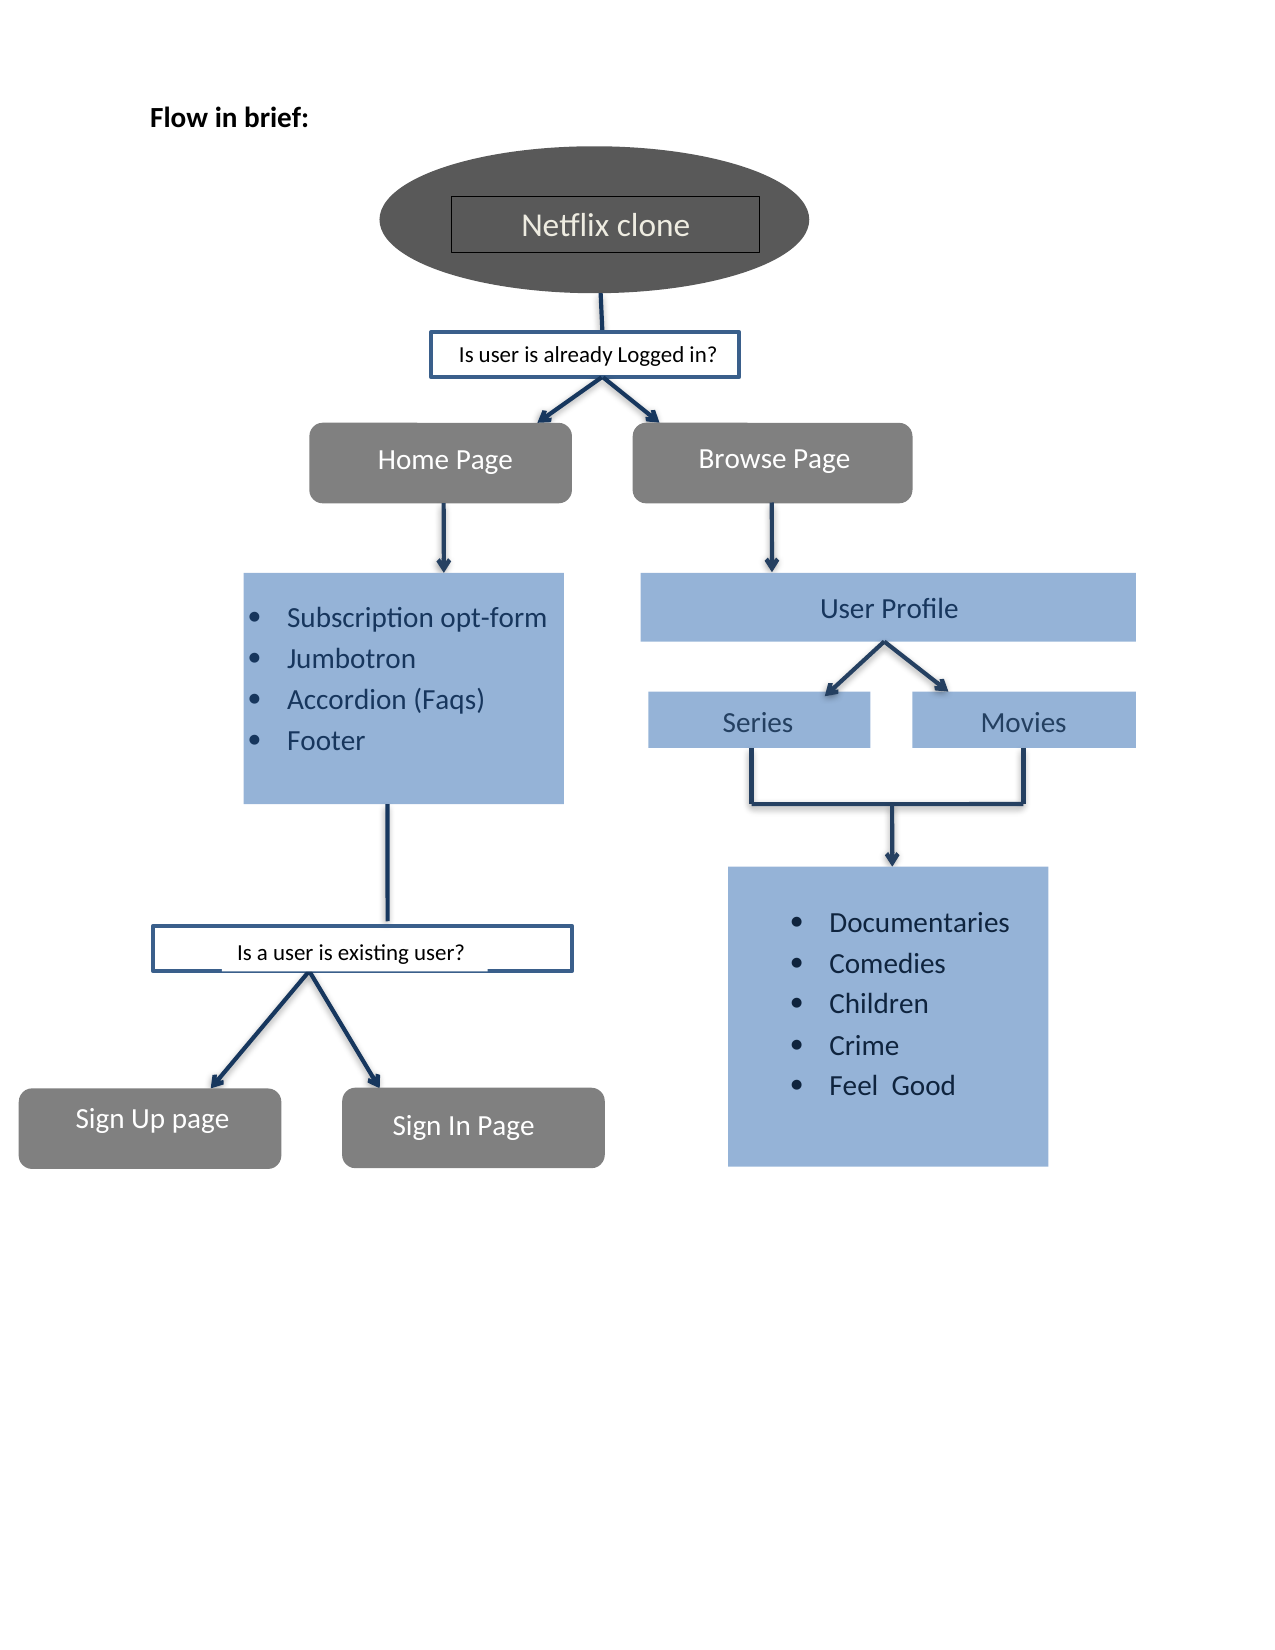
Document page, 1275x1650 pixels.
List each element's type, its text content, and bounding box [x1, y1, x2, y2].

text Flow in brief: [150, 99, 1134, 135]
